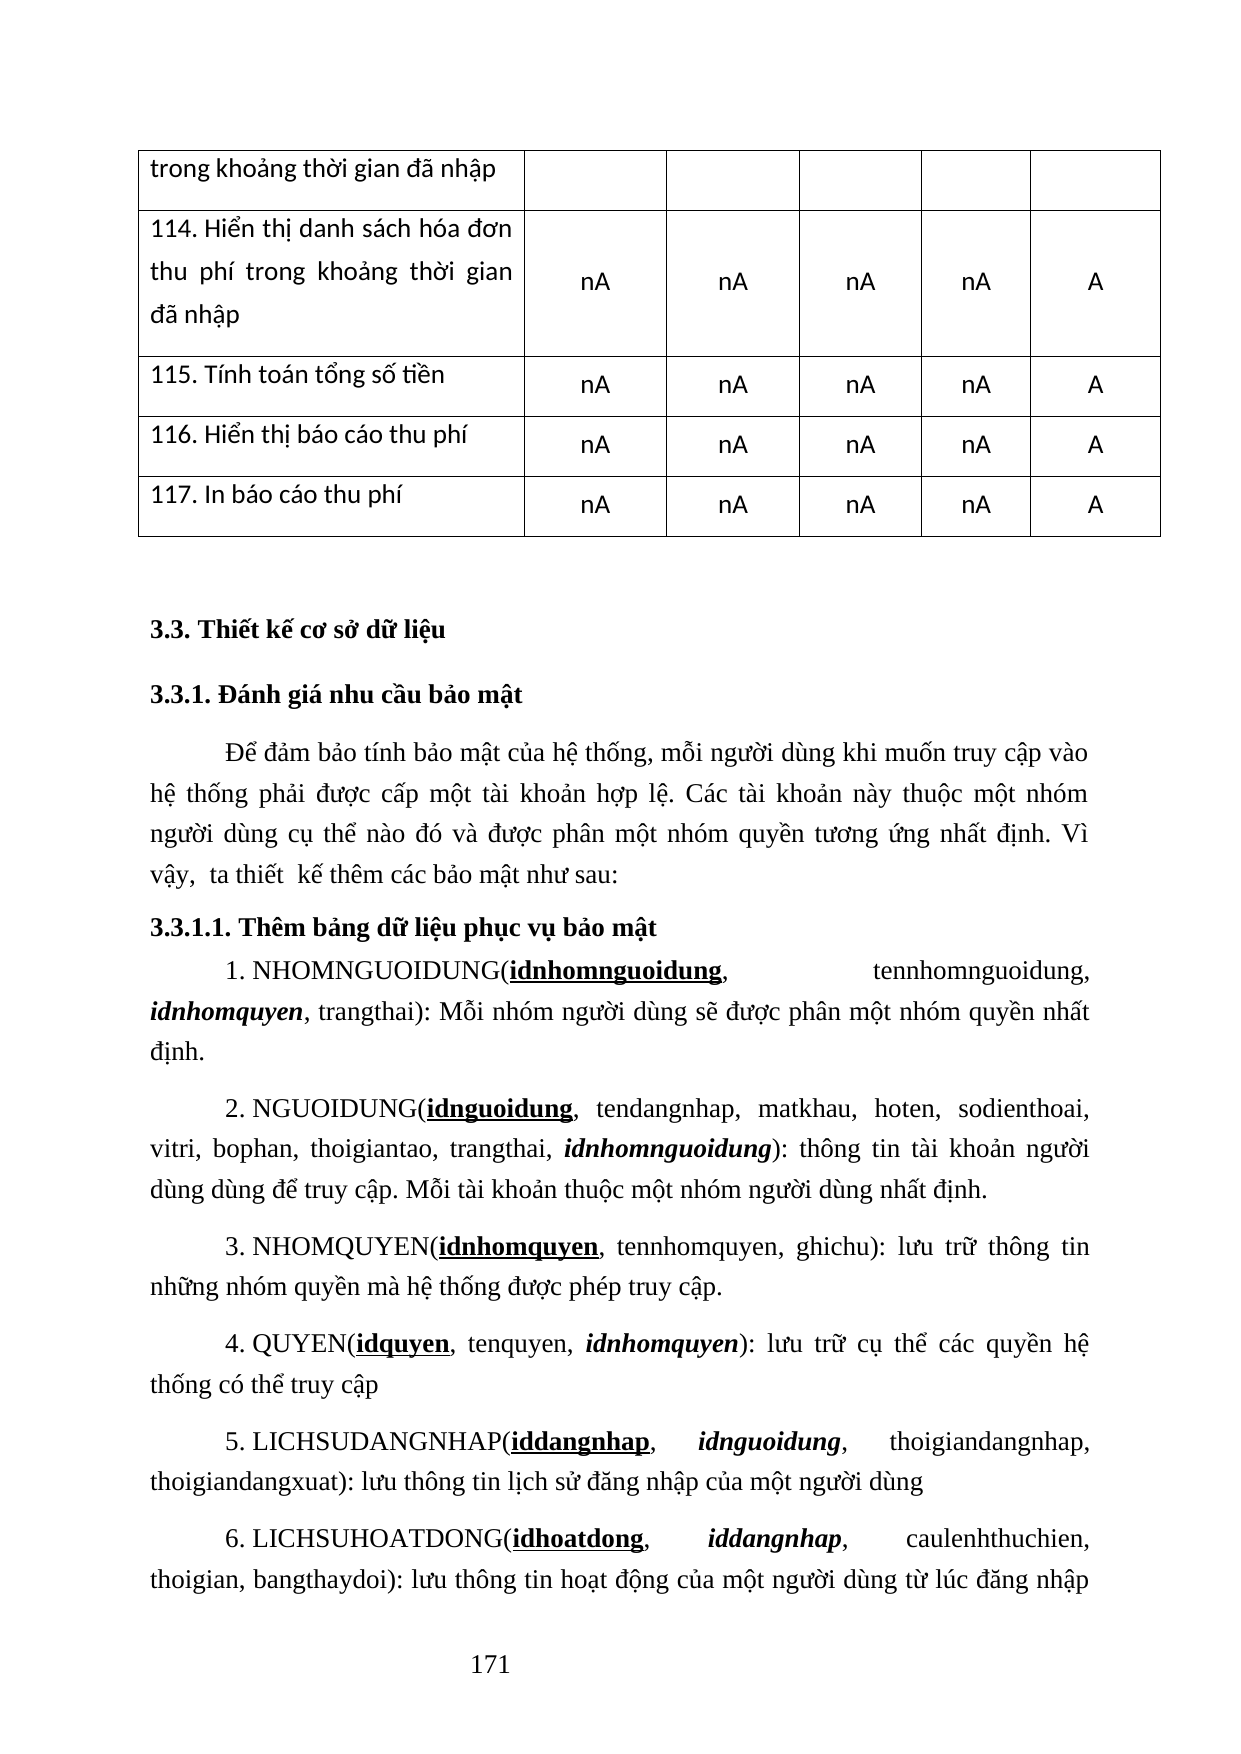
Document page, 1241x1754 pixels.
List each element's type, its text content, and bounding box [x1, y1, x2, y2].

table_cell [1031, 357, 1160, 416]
list QUYEN(idquyen, tenquyen, idnhomquyen): lưu trữ cụ thể các quyền hệ thống có thể truy cập [150, 1328, 1090, 1399]
text Để đảm bảo tính bảo mật của hệ thống, mỗi người dùng khi muốn truy cập vào hệ thống phải được cấp một tài khoản hợp lệ. Các tài khoản này thuộc một nhóm người dùng cụ thể nào đó và được phân một nhóm quyền tương ứng nhất định. Vì vậy, ta thiết kế thêm các bảo mật như sau: [150, 736, 1090, 889]
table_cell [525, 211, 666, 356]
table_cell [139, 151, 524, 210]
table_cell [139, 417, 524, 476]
subtitle Đánh giá nhu cầu bảo mật [150, 678, 1090, 709]
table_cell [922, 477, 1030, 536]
list NGUOIDUNG(idnguoidung, tendangnhap, matkhau, hoten, sodienthoai, vitri, bophan, thoigiantao, trangthai, idnhomnguoidung): thông tin tài khoản người dùng dùng để truy cập. Mỗi tài khoản thuộc một nhóm người dùng nhất định. [150, 1092, 1090, 1204]
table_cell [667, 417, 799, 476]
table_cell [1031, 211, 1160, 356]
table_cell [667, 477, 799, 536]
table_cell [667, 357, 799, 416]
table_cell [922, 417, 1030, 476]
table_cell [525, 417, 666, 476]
subtitle Thêm bảng dữ liệu phục vụ bảo mật [150, 911, 1090, 942]
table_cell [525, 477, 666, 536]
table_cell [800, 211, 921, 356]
list NHOMNGUOIDUNG(idnhomnguoidung, tennhomnguoidung, idnhomquyen, trangthai): Mỗi nhóm người dùng sẽ được phân một nhóm quyền nhất định. [150, 954, 1090, 1066]
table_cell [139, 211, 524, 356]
list LICHSUDANGNHAP(iddangnhap, idnguoidung, thoigiandangnhap, thoigiandangxuat): lưu thông tin lịch sử đăng nhập của một người dùng [150, 1425, 1090, 1497]
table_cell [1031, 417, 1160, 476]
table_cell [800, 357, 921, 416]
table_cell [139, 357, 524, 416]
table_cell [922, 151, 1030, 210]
list NHOMQUYEN(idnhomquyen, tennhomquyen, ghichu): lưu trữ thông tin những nhóm quyền mà hệ thống được phép truy cập. [150, 1230, 1090, 1302]
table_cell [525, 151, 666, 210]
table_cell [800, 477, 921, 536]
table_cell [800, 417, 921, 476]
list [150, 1523, 1090, 1594]
subtitle Thiết kế cơ sở dữ liệu [150, 613, 1090, 644]
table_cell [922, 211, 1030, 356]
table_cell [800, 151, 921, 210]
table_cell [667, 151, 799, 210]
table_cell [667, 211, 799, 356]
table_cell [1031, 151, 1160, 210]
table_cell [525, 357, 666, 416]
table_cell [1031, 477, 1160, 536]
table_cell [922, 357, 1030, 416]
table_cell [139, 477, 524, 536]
